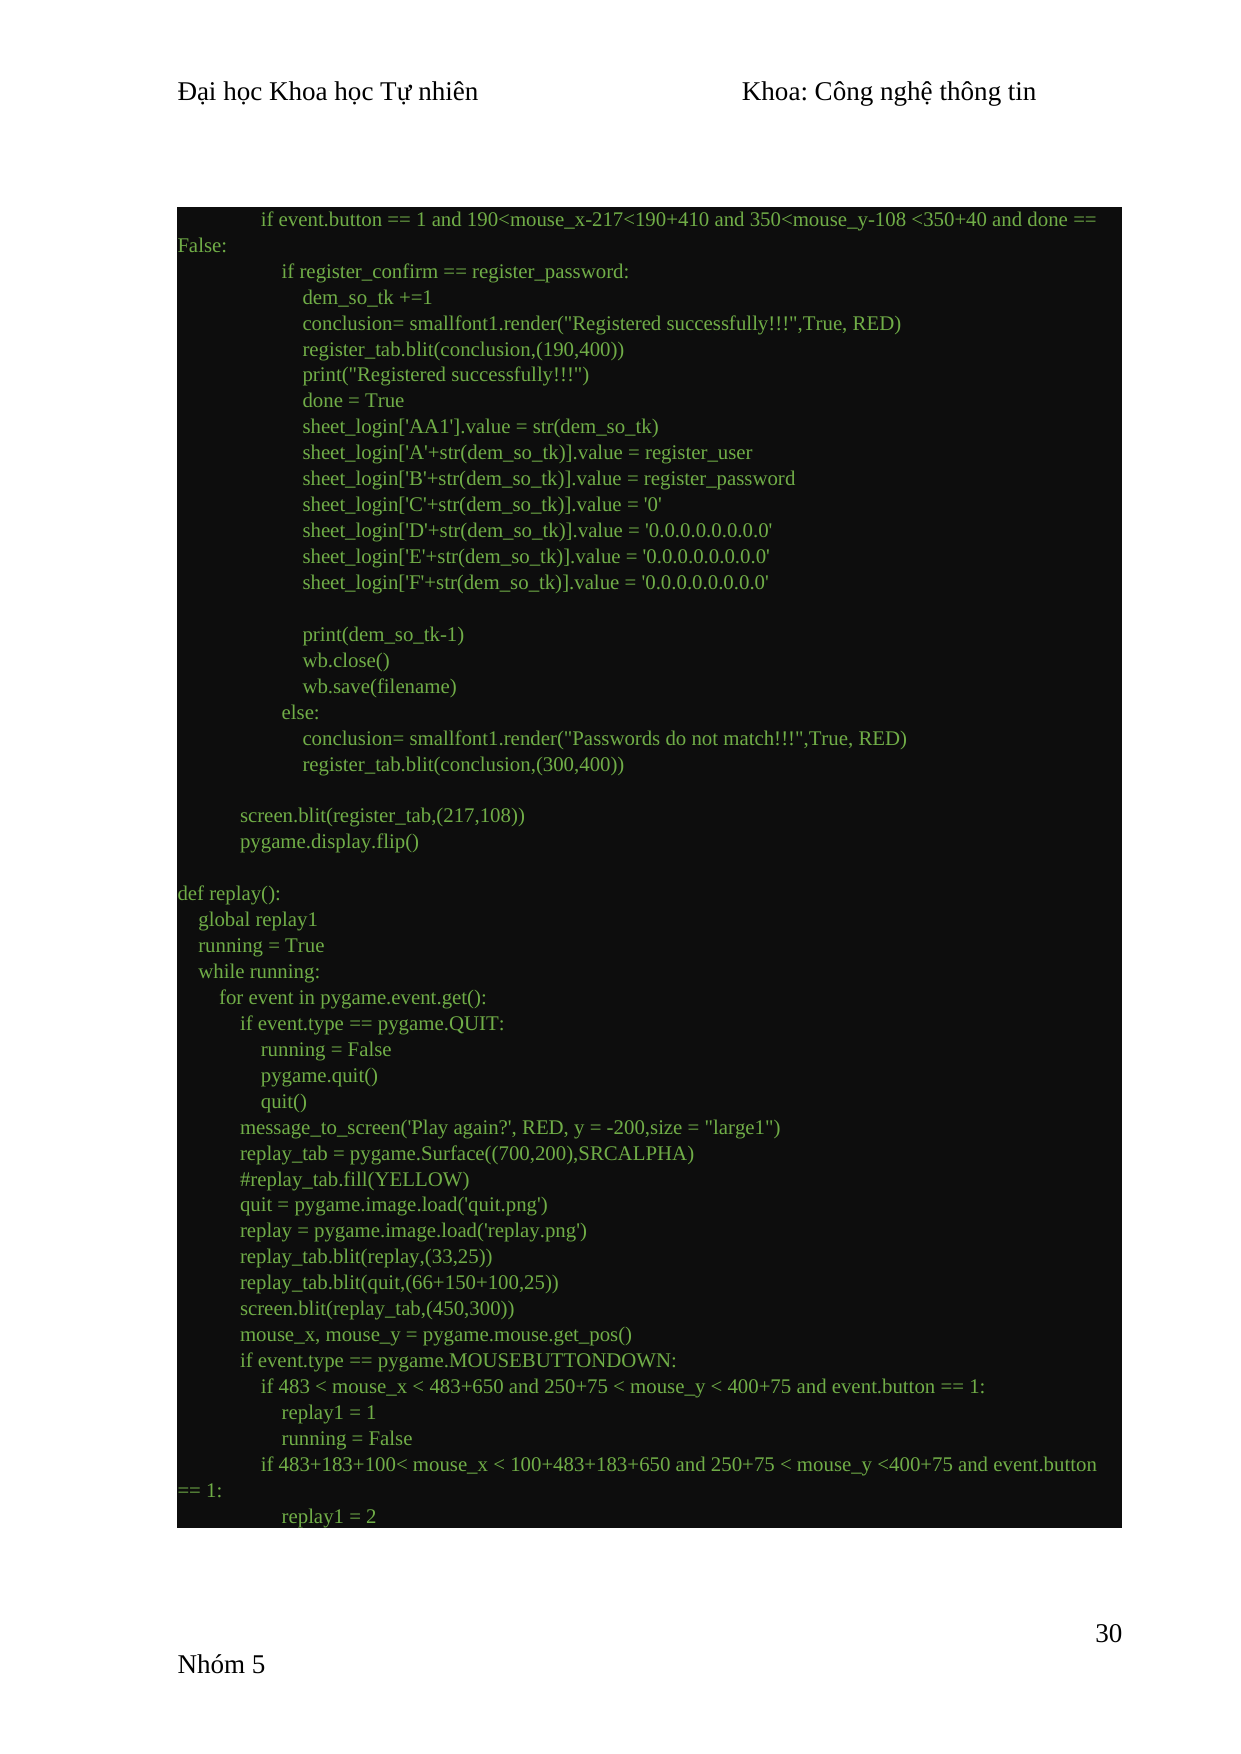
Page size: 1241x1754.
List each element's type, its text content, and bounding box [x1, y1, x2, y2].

text screen.blit(register_tab,(217,108)) [177, 803, 1122, 827]
text sheet_login['A'+str(dem_so_tk)].value = register_user [177, 440, 1122, 464]
text if 483 < mouse_x < 483+650 and 250+75 < mouse_y < 400+75 and event.button == 1: [177, 1374, 1122, 1398]
text sheet_login['D'+str(dem_so_tk)].value = '0.0.0.0.0.0.0.0' [177, 518, 1122, 542]
text replay_tab.blit(replay,(33,25)) [177, 1244, 1122, 1268]
text wb.close() [177, 648, 1122, 672]
text dem_so_tk +=1 [177, 284, 1122, 309]
text running = False [177, 1426, 1122, 1450]
text running = False [177, 1037, 1122, 1061]
text screen.blit(replay_tab,(450,300)) [177, 1296, 1122, 1320]
text replay = pygame.image.load('replay.png') [177, 1218, 1122, 1242]
text done = True [177, 388, 1122, 412]
text for event in pygame.event.get(): [177, 985, 1122, 1009]
text replay1 = 2 [177, 1504, 1122, 1528]
text sheet_login['C'+str(dem_so_tk)].value = '0' [177, 492, 1122, 516]
text register_tab.blit(conclusion,(300,400)) [177, 751, 1122, 776]
text running = True [177, 933, 1122, 957]
text replay_tab.blit(quit,(66+150+100,25)) [177, 1270, 1122, 1294]
text if 483+183+100< mouse_x < 100+483+183+650 and 250+75 < mouse_y <400+75 and event.button == 1: [177, 1452, 1122, 1502]
text while running: [177, 959, 1122, 983]
text sheet_login['E'+str(dem_so_tk)].value = '0.0.0.0.0.0.0.0' [177, 544, 1122, 568]
text if event.type == pygame.QUIT: [177, 1011, 1122, 1035]
text if event.button == 1 and 190<mouse_x-217<190+410 and 350<mouse_y-108 <350+40 and done == False: [177, 207, 1122, 257]
text print("Registered successfully!!!") [177, 362, 1122, 386]
text message_to_screen('Play again?', RED, y = -200,size = "large1") [177, 1114, 1122, 1139]
text sheet_login['B'+str(dem_so_tk)].value = register_password [177, 466, 1122, 490]
text sheet_login['AA1'].value = str(dem_so_tk) [177, 414, 1122, 438]
text def replay(): [177, 881, 1122, 905]
text replay1 = 1 [177, 1400, 1122, 1424]
text if register_confirm == register_password: [177, 259, 1122, 283]
text replay_tab = pygame.Surface((700,200),SRCALPHA) [177, 1141, 1122, 1164]
text wb.save(filename) [177, 674, 1122, 698]
text print(dem_so_tk-1) [177, 622, 1122, 646]
text else: [177, 699, 1122, 724]
text mouse_x, mouse_y = pygame.mouse.get_pos() [177, 1322, 1122, 1346]
text register_tab.blit(conclusion,(190,400)) [177, 336, 1122, 361]
text pygame.quit() [177, 1063, 1122, 1087]
text pygame.display.flip() [177, 829, 1122, 853]
text conclusion= smallfont1.render("Registered successfully!!!",True, RED) [177, 311, 1122, 334]
text quit = pygame.image.load('quit.png') [177, 1192, 1122, 1216]
text quit() [177, 1089, 1122, 1113]
text global replay1 [177, 907, 1122, 931]
text if event.type == pygame.MOUSEBUTTONDOWN: [177, 1348, 1122, 1372]
text #replay_tab.fill(YELLOW) [177, 1166, 1122, 1191]
text conclusion= smallfont1.render("Passwords do not match!!!",True, RED) [177, 726, 1122, 749]
text sheet_login['F'+str(dem_so_tk)].value = '0.0.0.0.0.0.0.0' [177, 570, 1122, 594]
